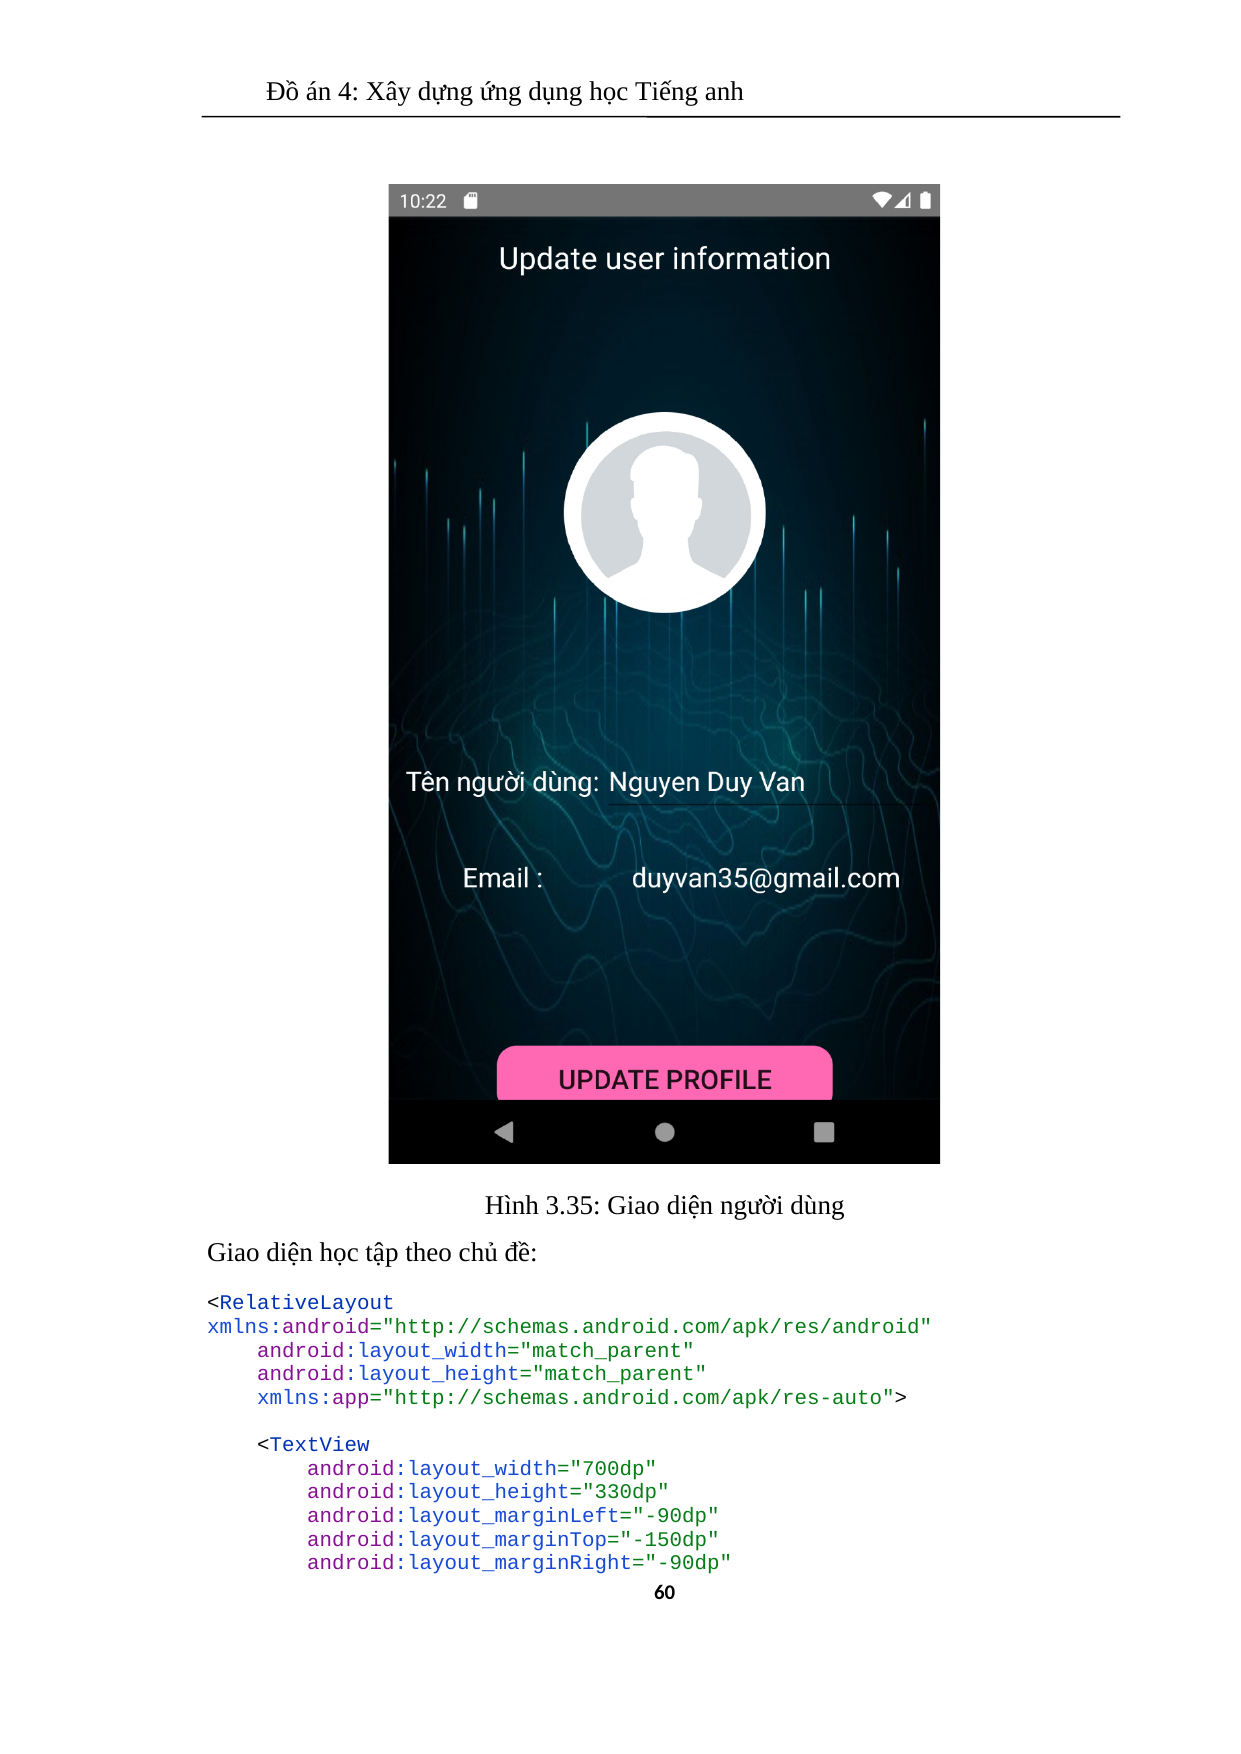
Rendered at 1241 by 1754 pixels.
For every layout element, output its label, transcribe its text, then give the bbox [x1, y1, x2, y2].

picture [388, 184, 941, 1164]
text Giao diện học tập theo chủ đề: [207, 1236, 1122, 1267]
text Hình 3.35: Giao diện người dùng [207, 1189, 1122, 1220]
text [207, 1292, 1122, 1576]
